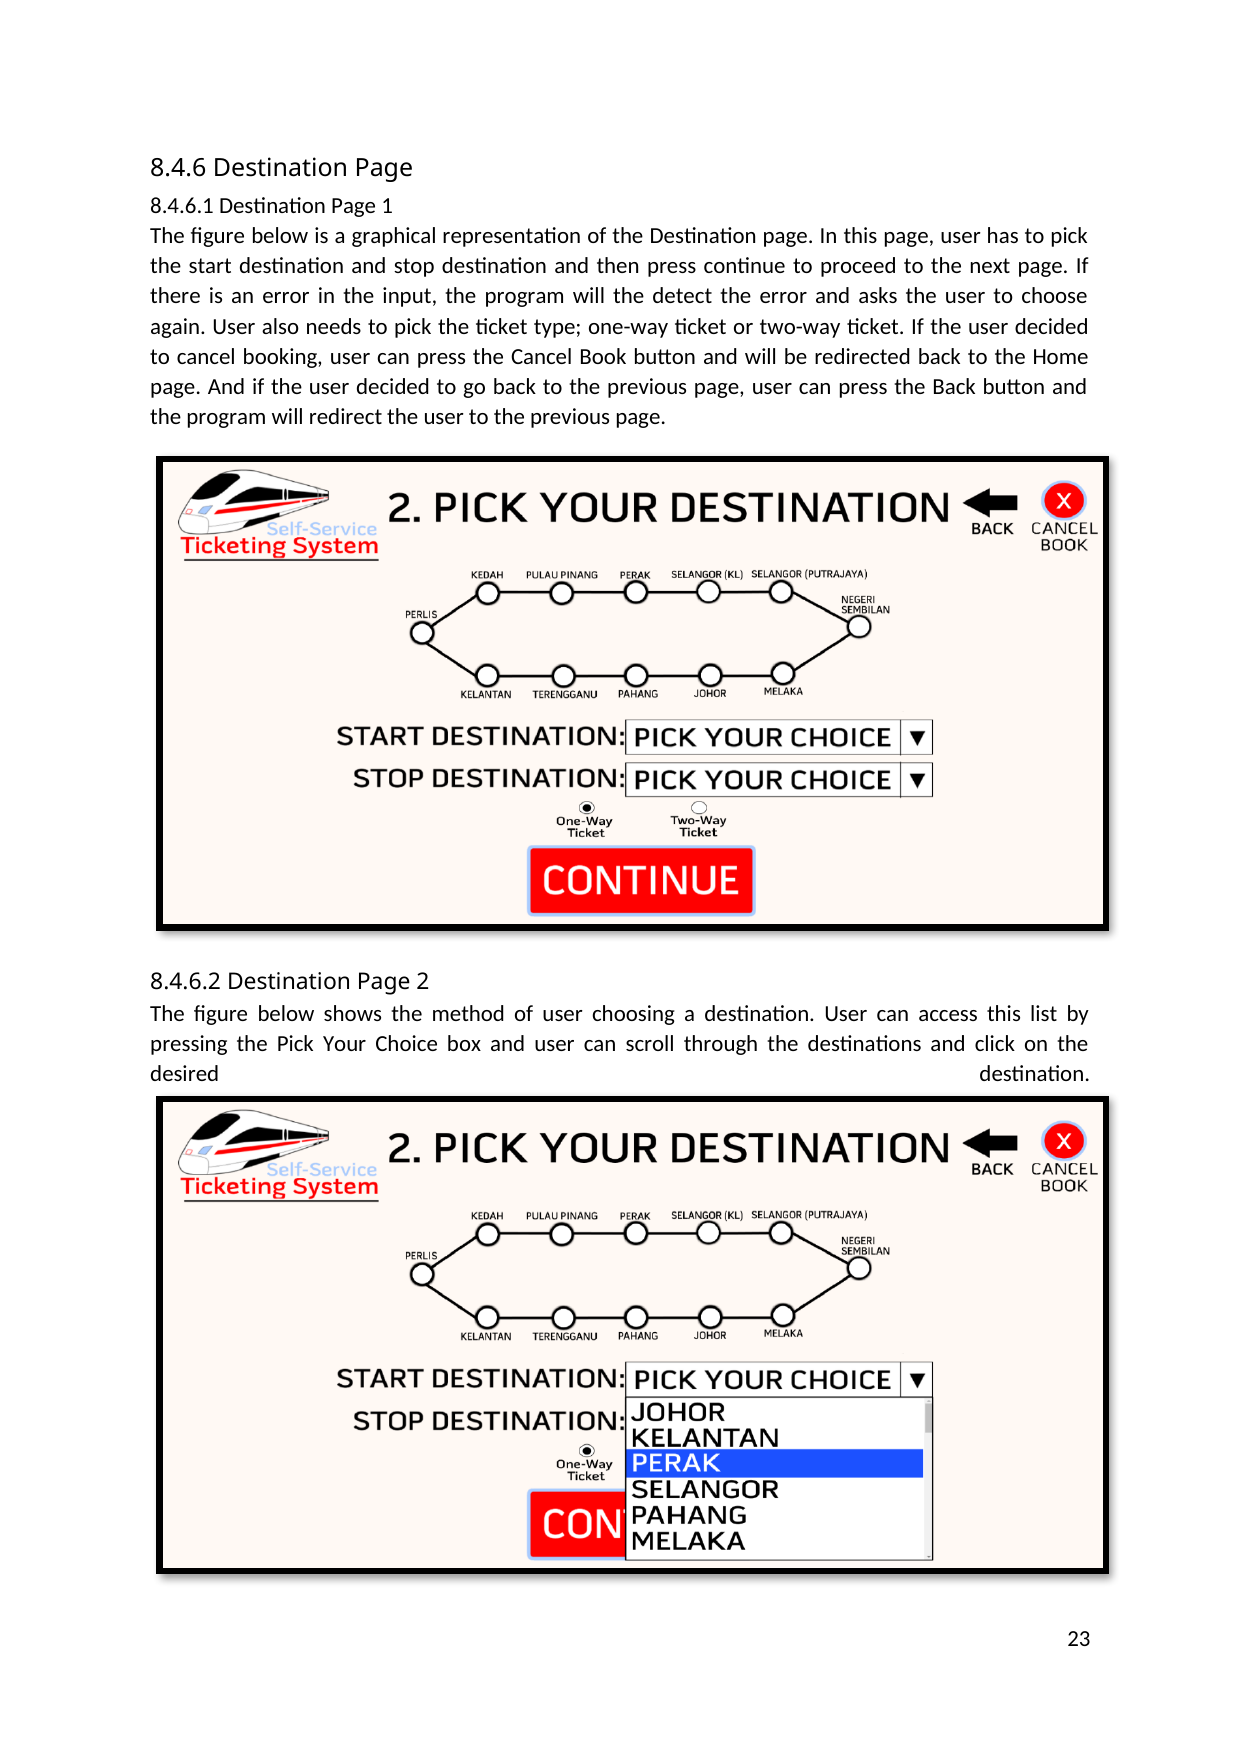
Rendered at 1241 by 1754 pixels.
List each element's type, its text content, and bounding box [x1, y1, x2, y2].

text The figure below is a graphical representation of the Destination page. In this page, user has to pick the start destination and stop destination and then press continue to proceed to the next page. If there is an error in the input, the program will the detect the error and asks the user to choose again. User also needs to pick the ticket type; one-way ticket or two-way ticket. If the user decided to cancel booking, user can press the Cancel Book button and will be redirected back to the Home page. And if the user decided to go back to the previous page, user can press the Back button and the program will redirect the user to the previous page. [150, 221, 1090, 430]
subtitle 8.4.6.1 Destination Page 1 [150, 191, 1090, 219]
picture [163, 1102, 1103, 1568]
picture [163, 462, 1103, 924]
subtitle 8.4.6.2 Destination Page 2 [150, 965, 1090, 996]
subtitle 8.4.6 Destination Page [150, 150, 1090, 184]
